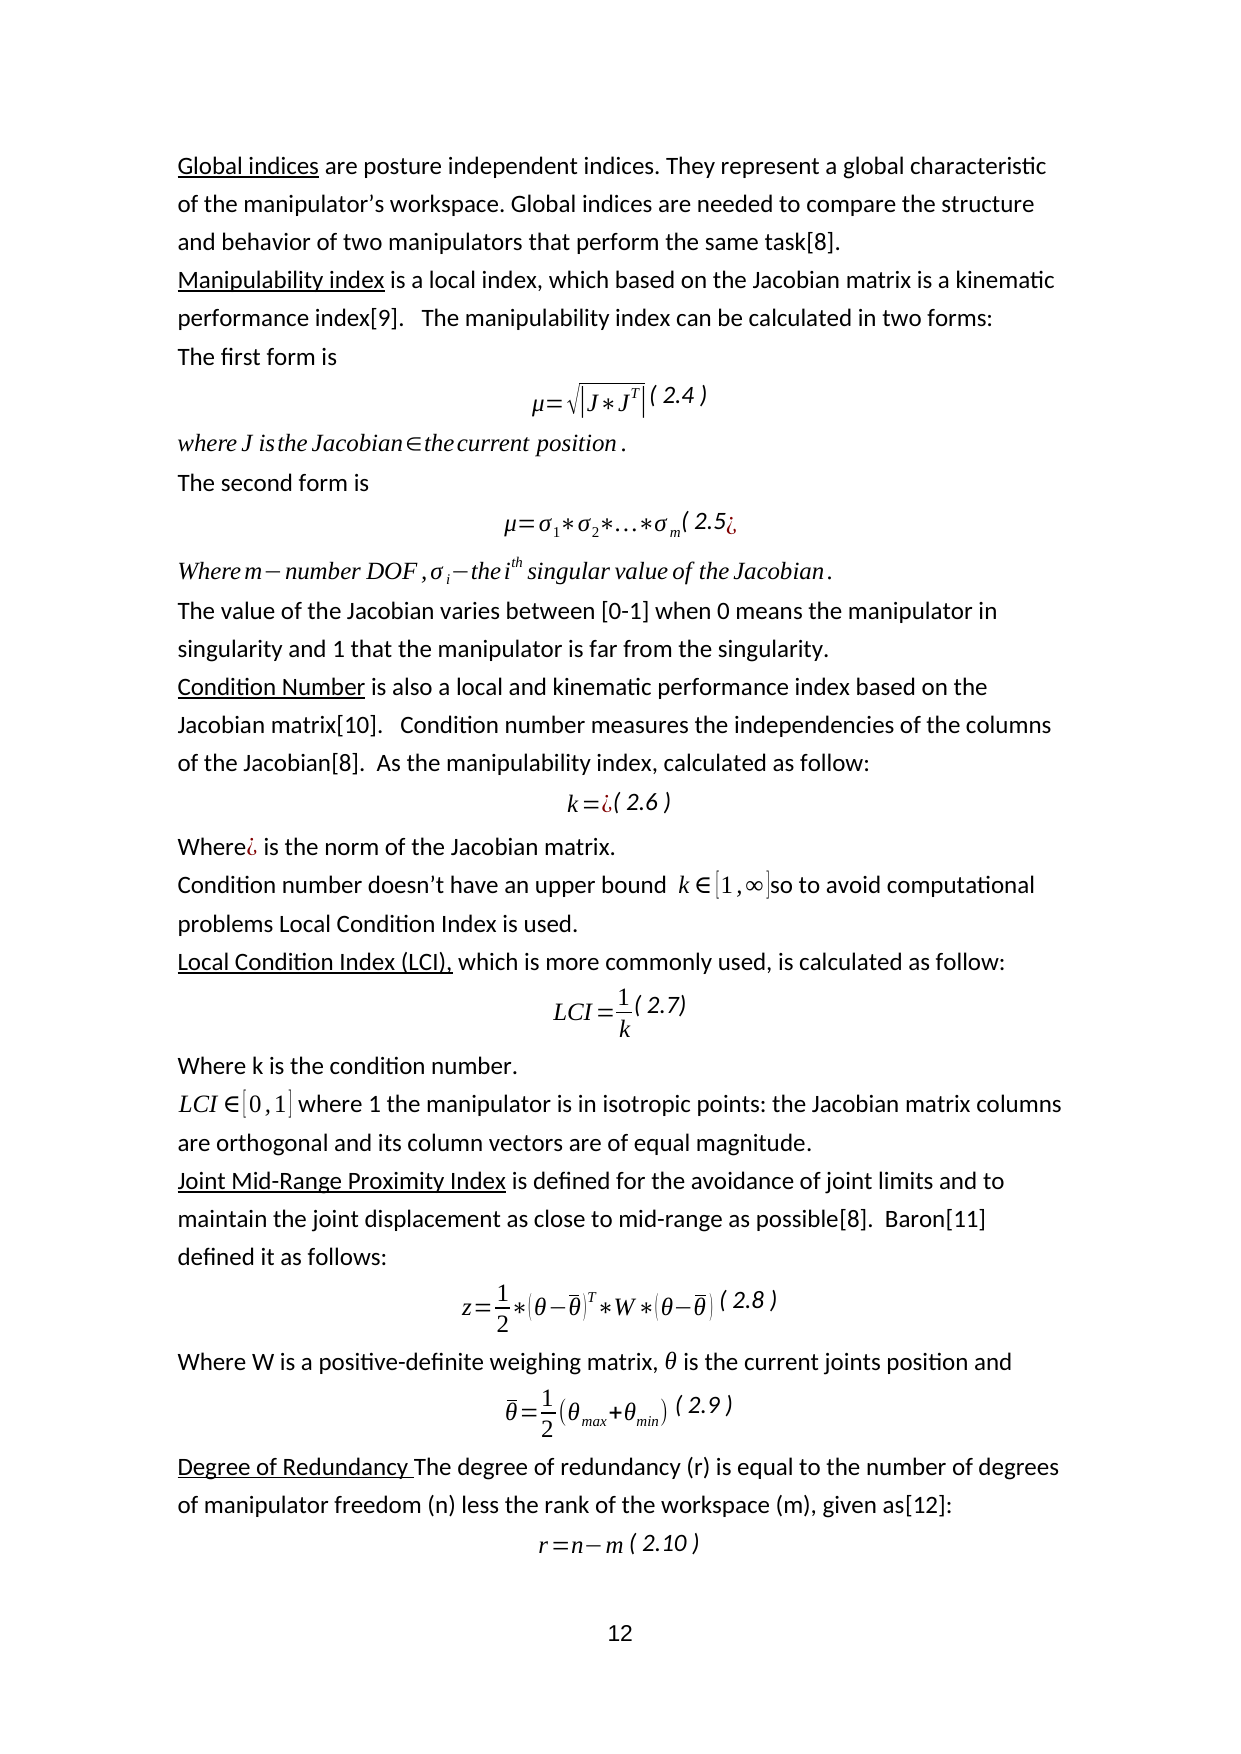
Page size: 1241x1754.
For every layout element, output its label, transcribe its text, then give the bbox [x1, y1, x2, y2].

list Condition number doesn’t have an upper bound so to avoid computational problems Local Condition Index is used. [177, 869, 1063, 938]
list Local Condition Index (LCI), which is more commonly used, is calculated as follow: [177, 946, 1063, 976]
text ( ‎2.8 ) [177, 1279, 1063, 1338]
list The second form is [177, 467, 1063, 498]
list Joint Mid-Range Proximity Index is defined for the avoidance of joint limits and to maintain the joint displacement as close to mid-range as possible[8]. Baron[11] defined it as follows: [177, 1165, 1063, 1272]
text ( ‎2.9 ) [177, 1384, 1063, 1443]
list The value of the Jacobian varies between [0-1] when 0 means the manipulator in singularity and 1 that the manipulator is far from the singularity. [177, 595, 1063, 664]
text ( ‎2.5 [177, 505, 1063, 545]
text ( ‎2.7) [177, 984, 1063, 1043]
list of manipulator freedom (n) less the rank of the workspace (m), given as[12]: [177, 1489, 1063, 1519]
list The first form is [177, 341, 1063, 371]
list Where W is a positive-definite weighing matrix, is the current joints position and [177, 1346, 1063, 1376]
text ( ‎2.4 ) [177, 379, 1063, 422]
list Global indices are posture independent indices. They represent a global characteristic of the manipulator’s workspace. Global indices are needed to compare the structure and behavior of two manipulators that perform the same task[8]. [177, 150, 1063, 257]
list Manipulability index is a local index, which based on the Jacobian matrix is a kinematic performance index[9]. The manipulability index can be calculated in two forms: [177, 264, 1063, 333]
text ( ‎2.10 ) [177, 1527, 1063, 1565]
list Condition Number is also a local and kinematic performance index based on the Jacobian matrix[10]. Condition number measures the independencies of the columns of the Jacobian[8]. As the manipulability index, calculated as follow: [177, 671, 1063, 778]
list Where k is the condition number. [177, 1051, 1063, 1081]
list Degree of Redundancy The degree of redundancy (r) is equal to the number of degrees [177, 1451, 1063, 1481]
text ( ‎2.6 ) [177, 786, 1063, 824]
list where 1 the manipulator is in isotropic points: the Jacobian matrix columns are orthogonal and its column vectors are of equal magnitude. [177, 1089, 1063, 1157]
list Where is the norm of the Jacobian matrix. [177, 831, 1063, 862]
